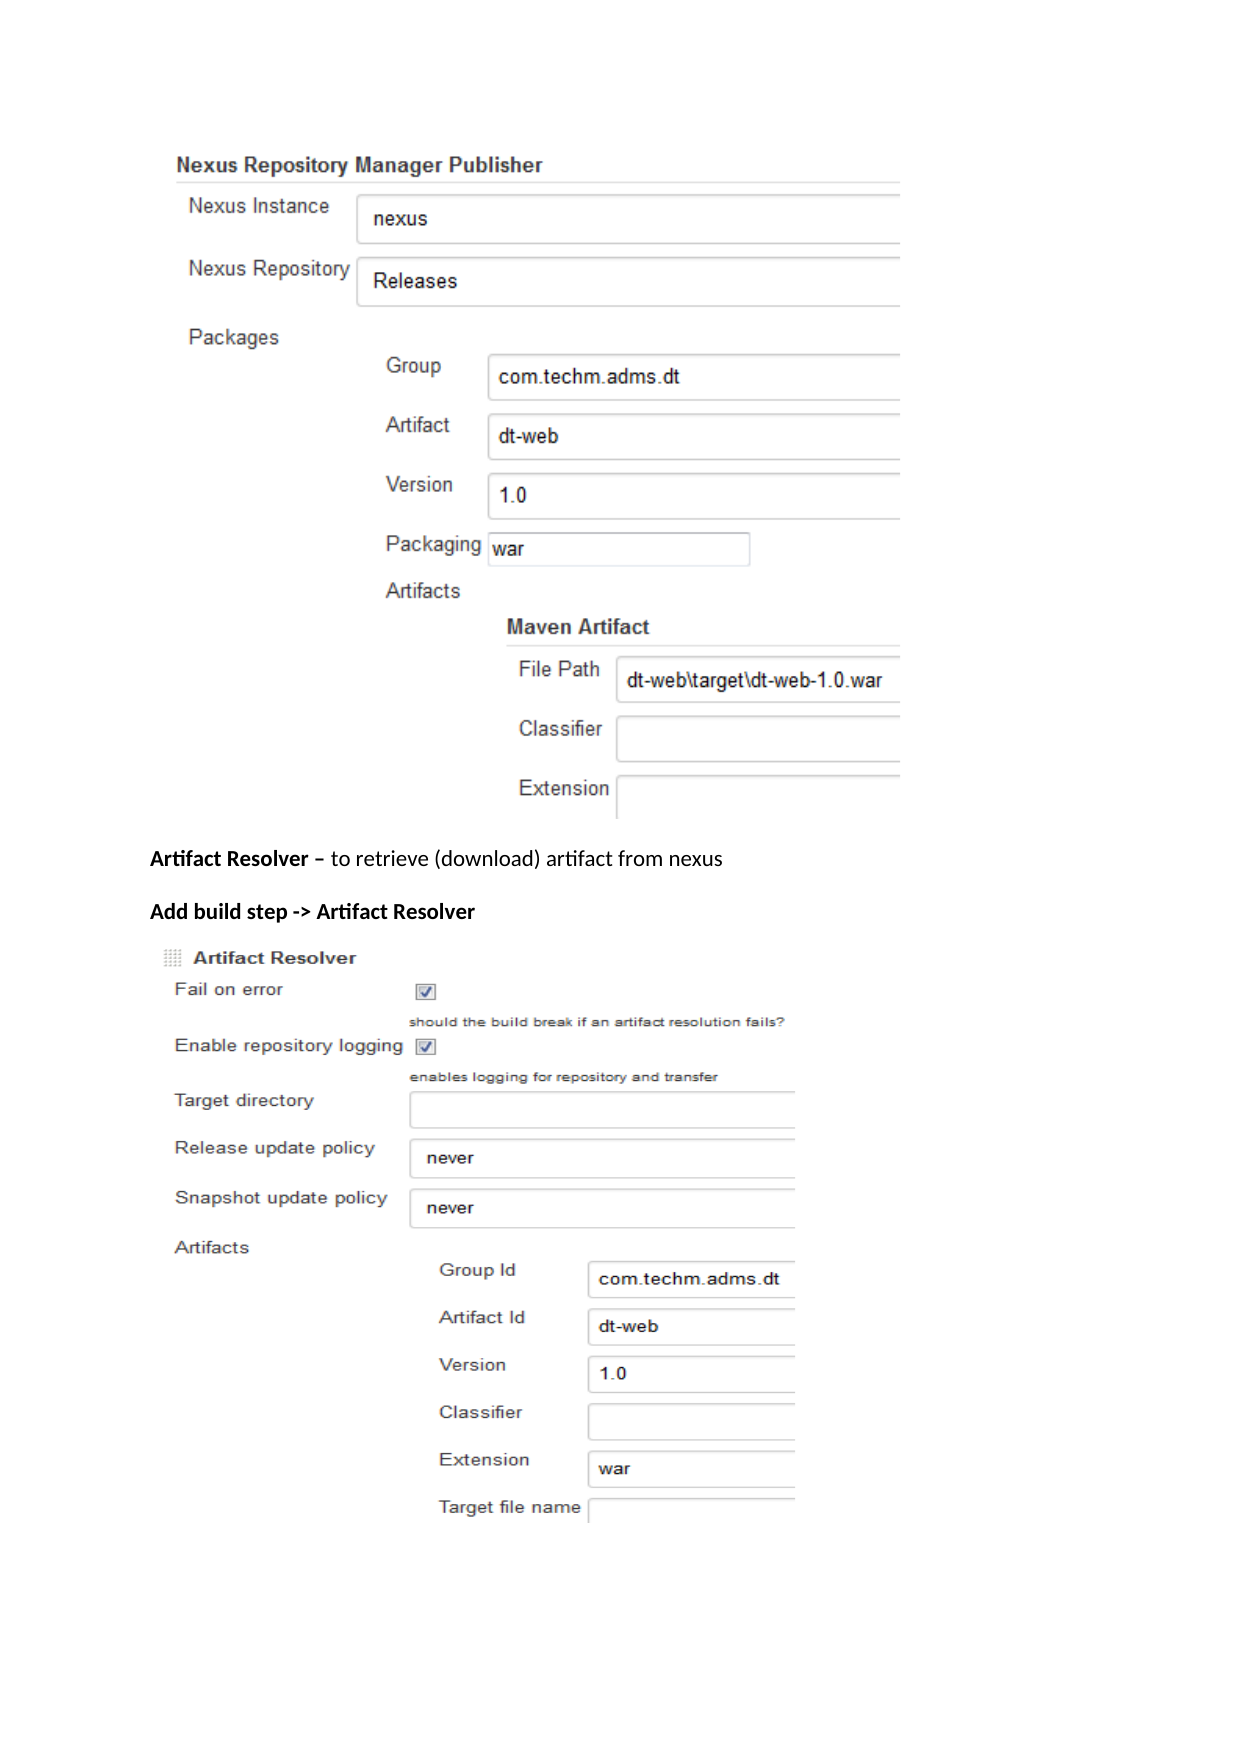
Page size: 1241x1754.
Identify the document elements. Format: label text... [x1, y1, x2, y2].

text Add build step -> Artifact Resolver [150, 897, 1090, 925]
text Artifact Resolver – to retrieve (download) artifact from nexus [150, 844, 1090, 872]
picture [150, 949, 796, 1523]
picture [150, 150, 901, 819]
